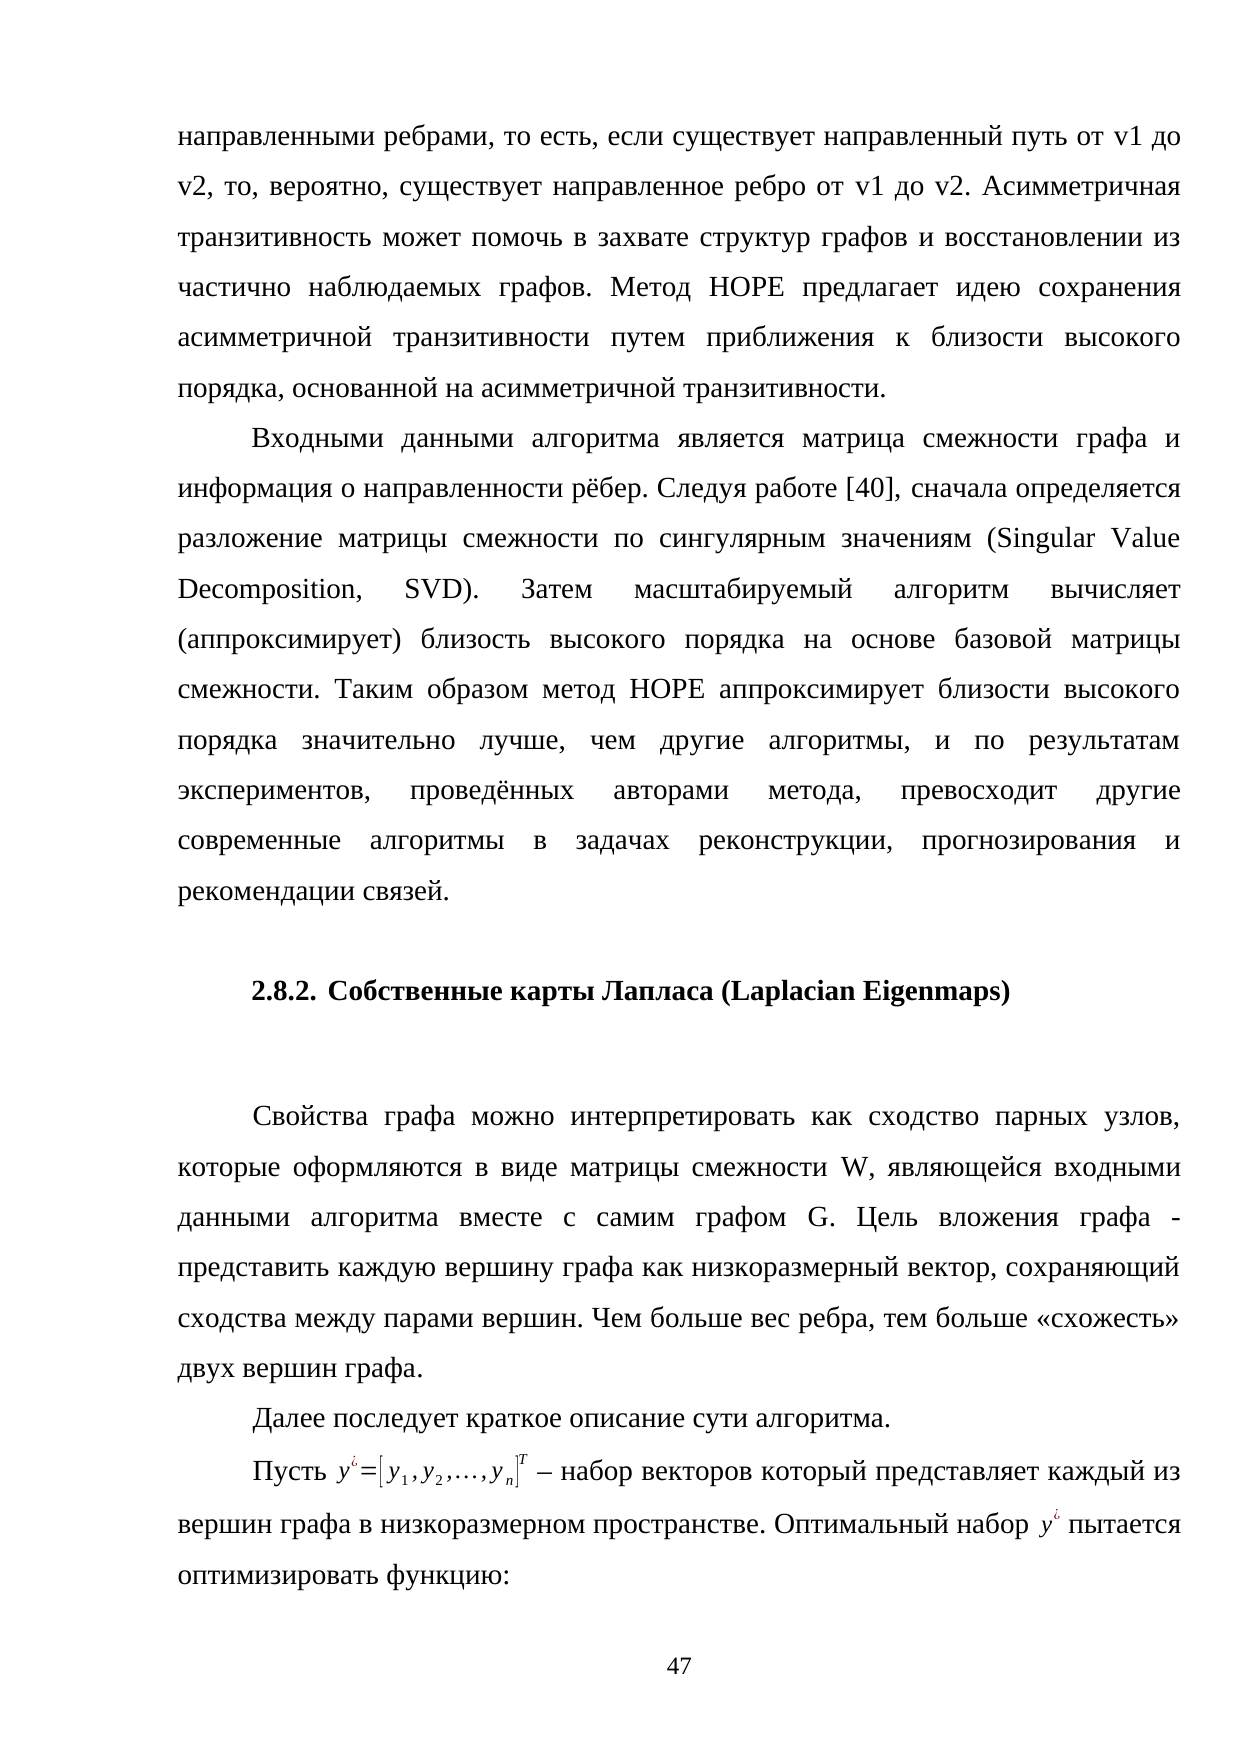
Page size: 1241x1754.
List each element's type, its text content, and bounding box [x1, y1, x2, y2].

text Входными данными алгоритма является матрица смежности графа и информация о направленности рёбер. Следуя работе [40], cначала определяется разложение матрицы смежности по сингулярным значениям (Singular Value Decomposition, SVD). Затем масштабируемый алгоритм вычисляет (аппроксимирует) близость высокого порядка на основе базовой матрицы смежности. Таким образом метод HOPE аппроксимирует близости высокого порядка значительно лучше, чем другие алгоритмы, и по результатам экспериментов, проведённых авторами метода, превосходит другие современные алгоритмы в задачах реконструкции, прогнозирования и рекомендации связей. [177, 420, 1181, 906]
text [177, 118, 1181, 403]
subtitle Собственные карты Лапласа (Laplacian Eigenmaps) [177, 973, 1181, 1007]
text Далее последует краткое описание сути алгоритма. [177, 1400, 1181, 1434]
text Пусть – набор векторов который представляет каждый из вершин графа в низкоразмерном пространстве. Оптимальный набор пытается оптимизировать функцию: [177, 1451, 1181, 1590]
text Свойства графа можно интерпретировать как сходство парных узлов, которые оформляются в виде матрицы смежности W, являющейся входными данными алгоритма вместе с самим графом G. Цель вложения графа - представить каждую вершину графа как низкоразмерный вектор, сохраняющий сходства между парами вершин. Чем больше вес ребра, тем больше «схожесть» двух вершин графа. [177, 1098, 1181, 1383]
